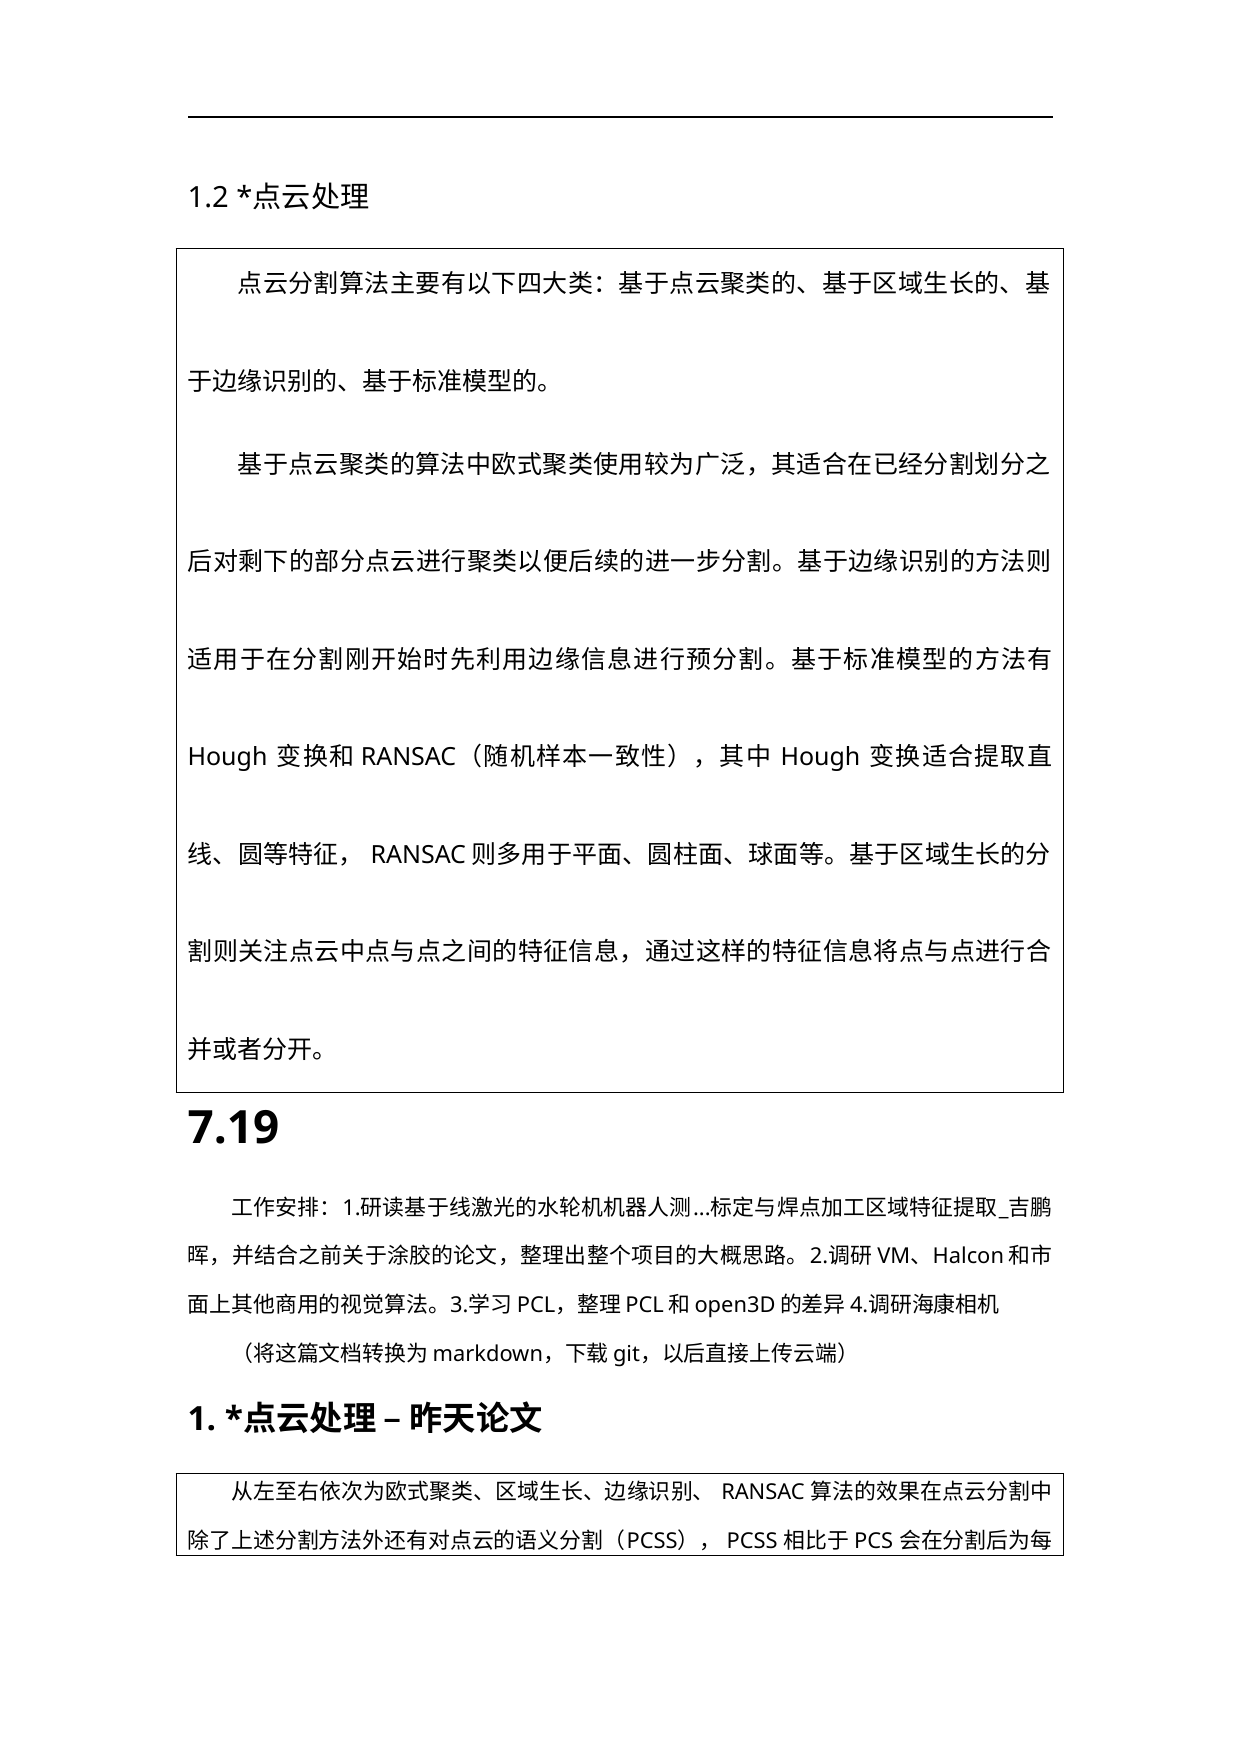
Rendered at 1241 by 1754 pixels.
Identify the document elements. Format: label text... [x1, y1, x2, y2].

subtitle 1.2 *点云处理 [187, 162, 1053, 227]
text （将这篇文档转换为markdown，下载git，以后直接上传云端） [187, 1335, 1053, 1368]
subtitle 1. *点云处理 – 昨天论文 [187, 1384, 1053, 1449]
subtitle 7.19 [187, 1093, 1053, 1158]
table_header 点云分割算法主要有以下四大类：基于点云聚类的、基于区域生长的、基于边缘识别的、基于标准模型的。 基于点云聚类的算法中欧式聚类使用较为广泛，其适合在已经分割划分之后对剩下的部分点云进行聚类以便后续的进一步分割。基于边缘识别的方法则适用于在分割刚开始时先利用边缘信息进行预分割。基于标准模型的方法有 Hough 变换和RANSAC（随机样本一致性），其中 Hough 变换适合提取直线、圆等特征， RANSAC则多用于平面、圆柱面、球面等。基于区域生长的分割则关注点云中点与点之间的特征信息，通过这样的特征信息将点与点进行合并或者分开。 [177, 249, 1063, 1092]
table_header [177, 1474, 1063, 1555]
text 工作安排：1.研读基于线激光的水轮机机器人测...标定与焊点加工区域特征提取_吉鹏晖，并结合之前关于涂胶的论文，整理出整个项目的大概思路。2.调研VM、Halcon和市面上其他商用的视觉算法。3.学习PCL，整理PCL和open3D的差异4.调研海康相机 [187, 1189, 1053, 1319]
